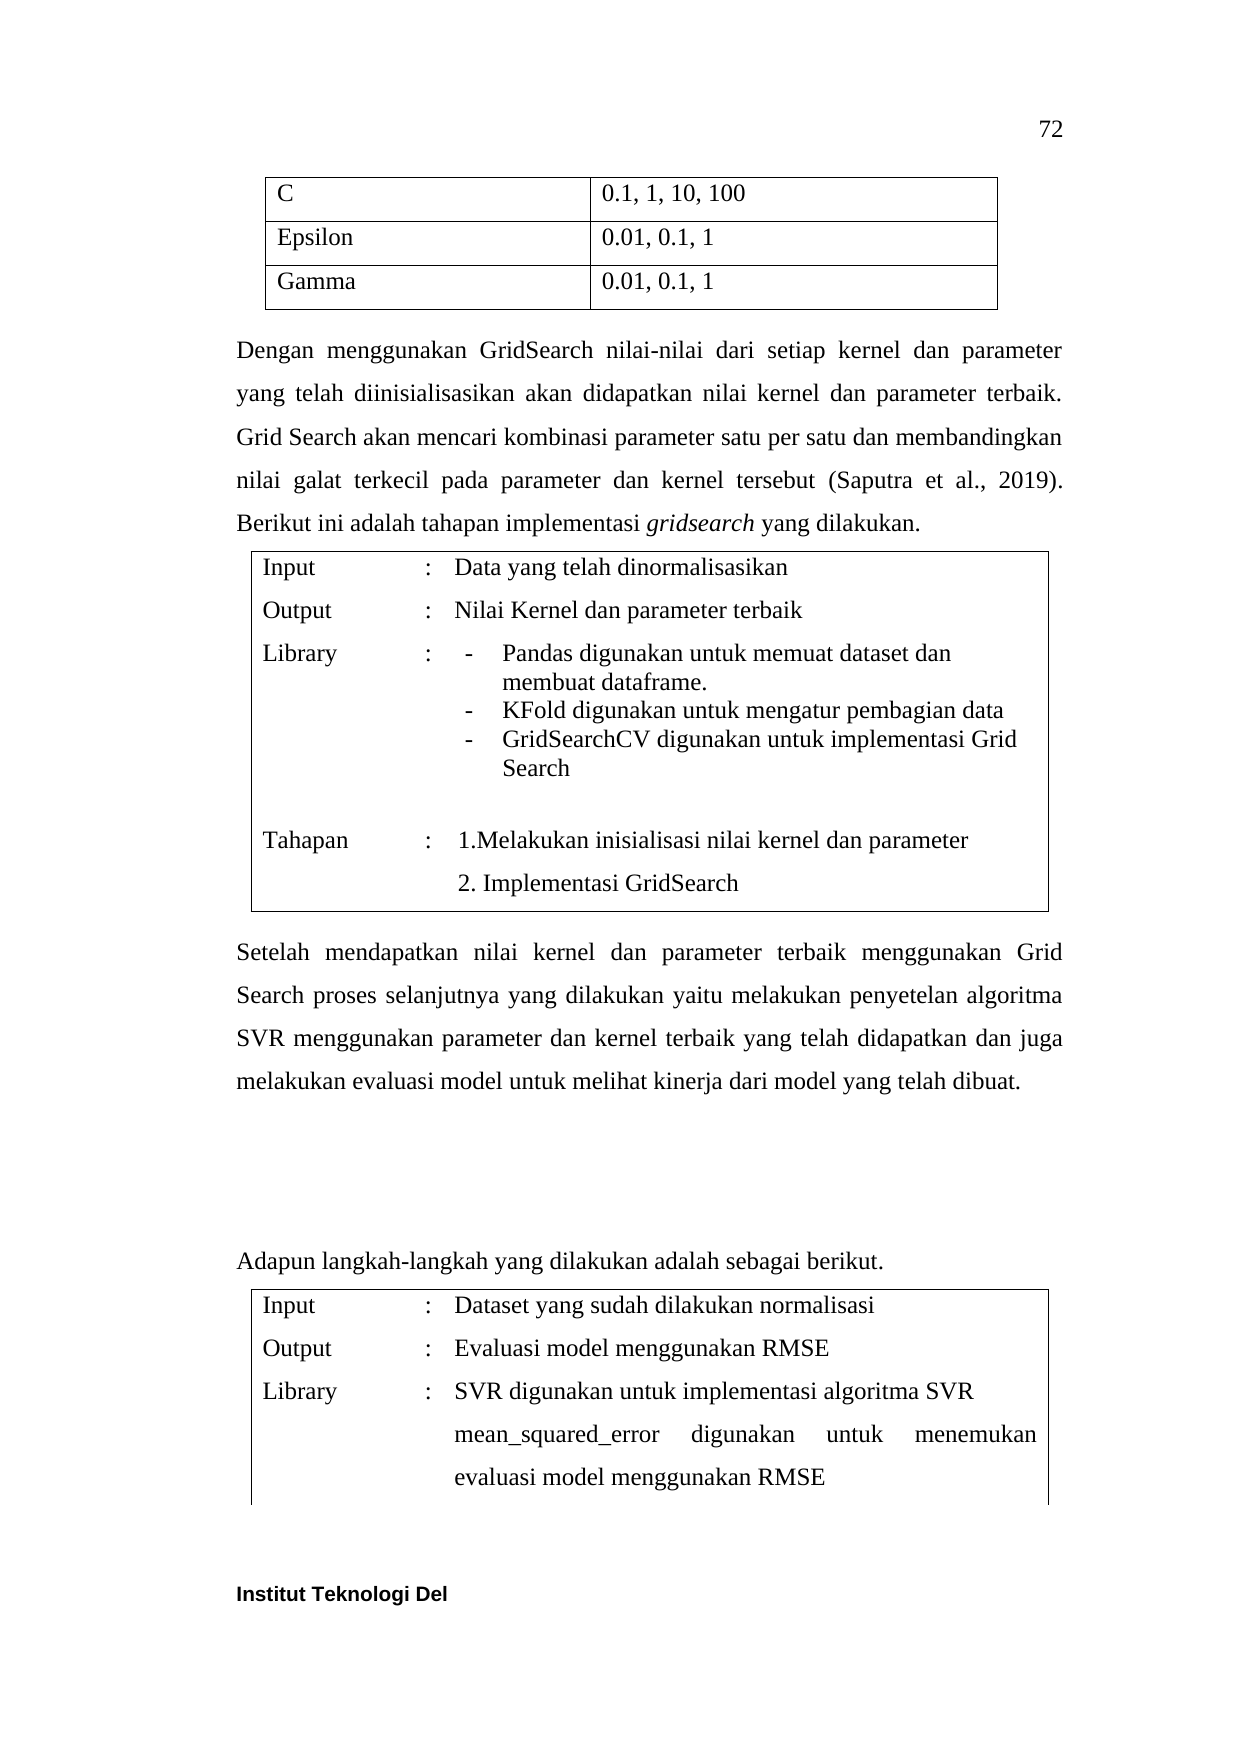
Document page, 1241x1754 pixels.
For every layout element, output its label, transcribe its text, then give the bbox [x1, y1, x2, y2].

table_cell : [413, 1333, 443, 1376]
table_cell : [413, 595, 443, 638]
table_cell Pandas digunakan untuk memuat dataset dan membuat dataframe. KFold digunakan untuk mengatur pembagian data GridSearchCV digunakan untuk implementasi Grid Search [443, 638, 1048, 825]
table_cell Output [252, 1333, 413, 1376]
table_cell Library [252, 1376, 413, 1505]
table_cell C [266, 178, 590, 221]
table_cell SVR digunakan untuk implementasi algoritma SVR mean_squared_error digunakan untuk menemukan evaluasi model menggunakan RMSE [443, 1376, 1048, 1505]
table_cell 0.01, 0.1, 1 [591, 266, 997, 309]
table_header Dataset yang sudah dilakukan normalisasi [443, 1290, 1048, 1333]
table_cell Epsilon [266, 222, 590, 265]
table_cell Evaluasi model menggunakan RMSE [443, 1333, 1048, 1376]
table_header : [413, 1290, 443, 1333]
text Dengan menggunakan GridSearch nilai-nilai dari setiap kernel dan parameter yang telah diinisialisasikan akan didapatkan nilai kernel dan parameter terbaik. Grid Search akan mencari kombinasi parameter satu per satu dan membandingkan nilai galat terkecil pada parameter dan kernel tersebut (Saputra et al., 2019). Berikut ini adalah tahapan implementasi gridsearch yang dilakukan. [236, 335, 1063, 537]
table_cell Nilai Kernel dan parameter terbaik [443, 595, 1048, 638]
table_cell Output [252, 595, 413, 638]
table_header : [413, 552, 443, 595]
table_cell : [413, 825, 443, 911]
table_header Data yang telah dinormalisasikan [443, 552, 1048, 595]
table_cell Tahapan [252, 825, 413, 911]
table_cell : [413, 638, 443, 825]
table_cell 0.01, 0.1, 1 [591, 222, 997, 265]
table_header Input [252, 552, 413, 595]
table_cell Gamma [266, 266, 590, 309]
text Setelah mendapatkan nilai kernel dan parameter terbaik menggunakan Grid Search proses selanjutnya yang dilakukan yaitu melakukan penyetelan algoritma SVR menggunakan parameter dan kernel terbaik yang telah didapatkan dan juga melakukan evaluasi model untuk melihat kinerja dari model yang telah dibuat. [236, 937, 1063, 1095]
table_cell Library [252, 638, 413, 825]
table_header Input [252, 1290, 413, 1333]
text Adapun langkah-langkah yang dilakukan adalah sebagai berikut. [236, 1246, 1063, 1274]
table_cell 0.1, 1, 10, 100 [591, 178, 997, 221]
table_cell : [413, 1376, 443, 1505]
table_cell 1.Melakukan inisialisasi nilai kernel dan parameter 2. Implementasi GridSearch [443, 825, 1048, 911]
